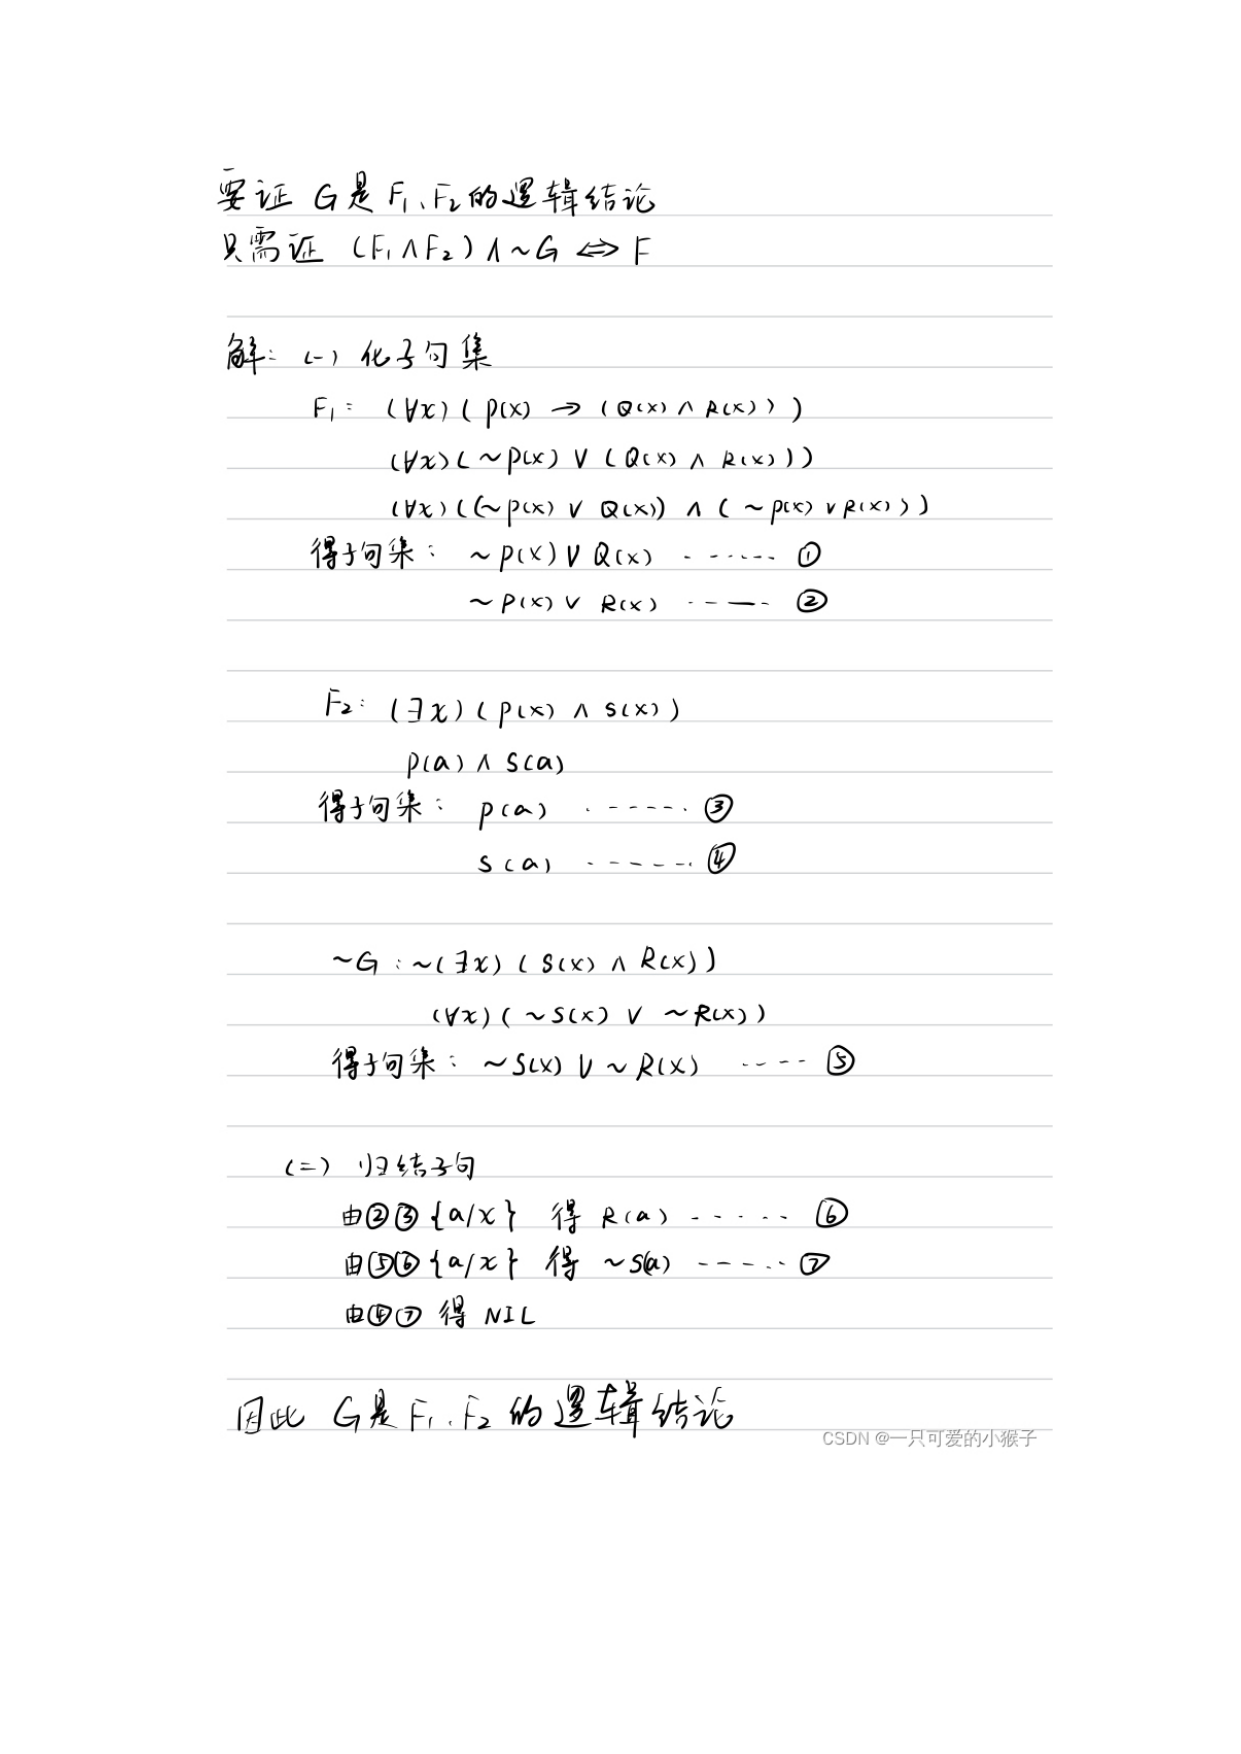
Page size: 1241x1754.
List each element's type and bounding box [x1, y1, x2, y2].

picture [187, 162, 1053, 1457]
